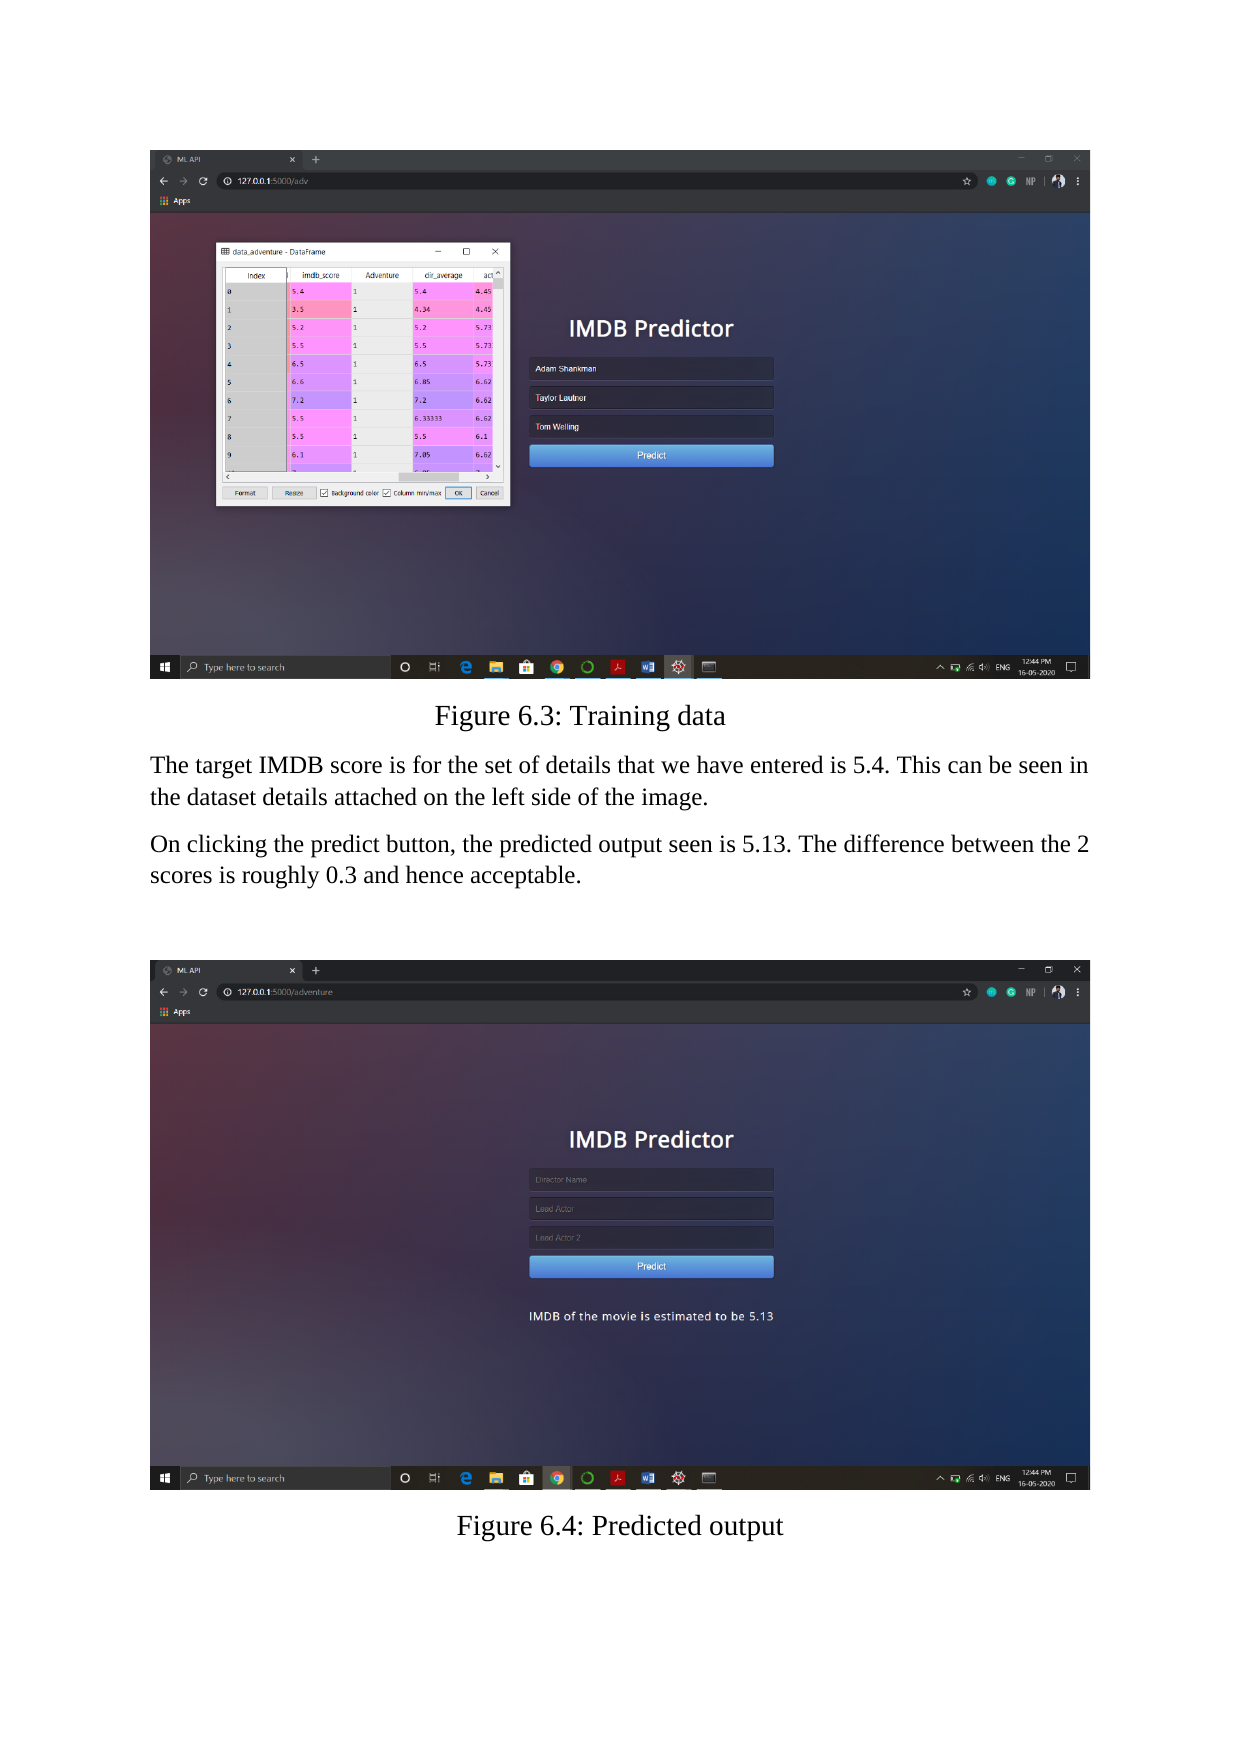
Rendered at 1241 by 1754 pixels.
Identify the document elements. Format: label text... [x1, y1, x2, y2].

text Figure 6.3: Training data [150, 698, 1090, 731]
text The target IMDB score is for the set of details that we have entered is 5.4. This can be seen in the dataset details attached on the left side of the image. [150, 751, 1090, 810]
text Figure 6.4: Predicted output [150, 1508, 1090, 1542]
text On clicking the predict button, the predicted output seen is 5.13. The difference between the 2 scores is roughly 0.3 and hence acceptable. [150, 829, 1090, 889]
picture [150, 960, 1091, 1490]
picture [150, 150, 1091, 679]
